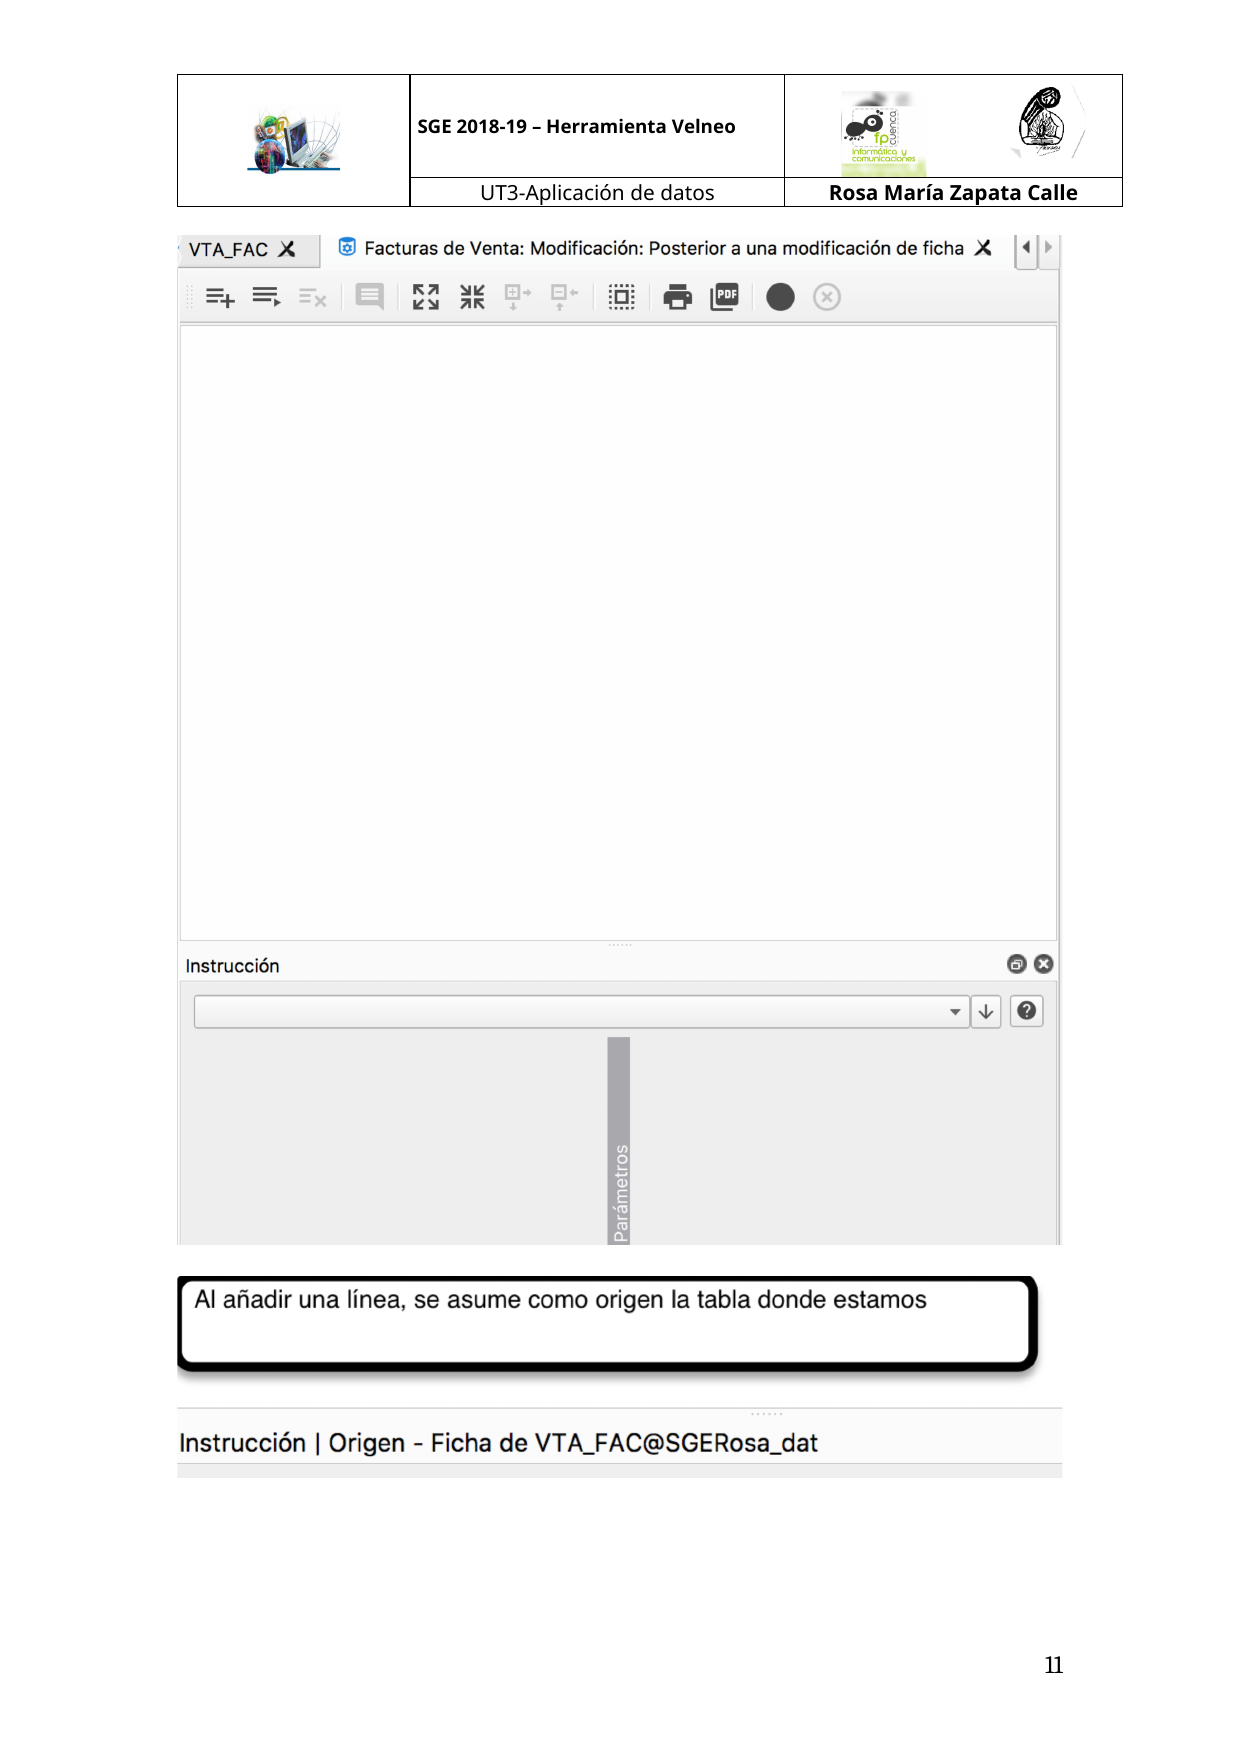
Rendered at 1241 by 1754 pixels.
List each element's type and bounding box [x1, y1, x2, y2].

picture [177, 235, 1063, 1245]
picture [247, 103, 341, 178]
picture [841, 91, 927, 177]
picture [1010, 84, 1086, 158]
picture [177, 1276, 1063, 1478]
